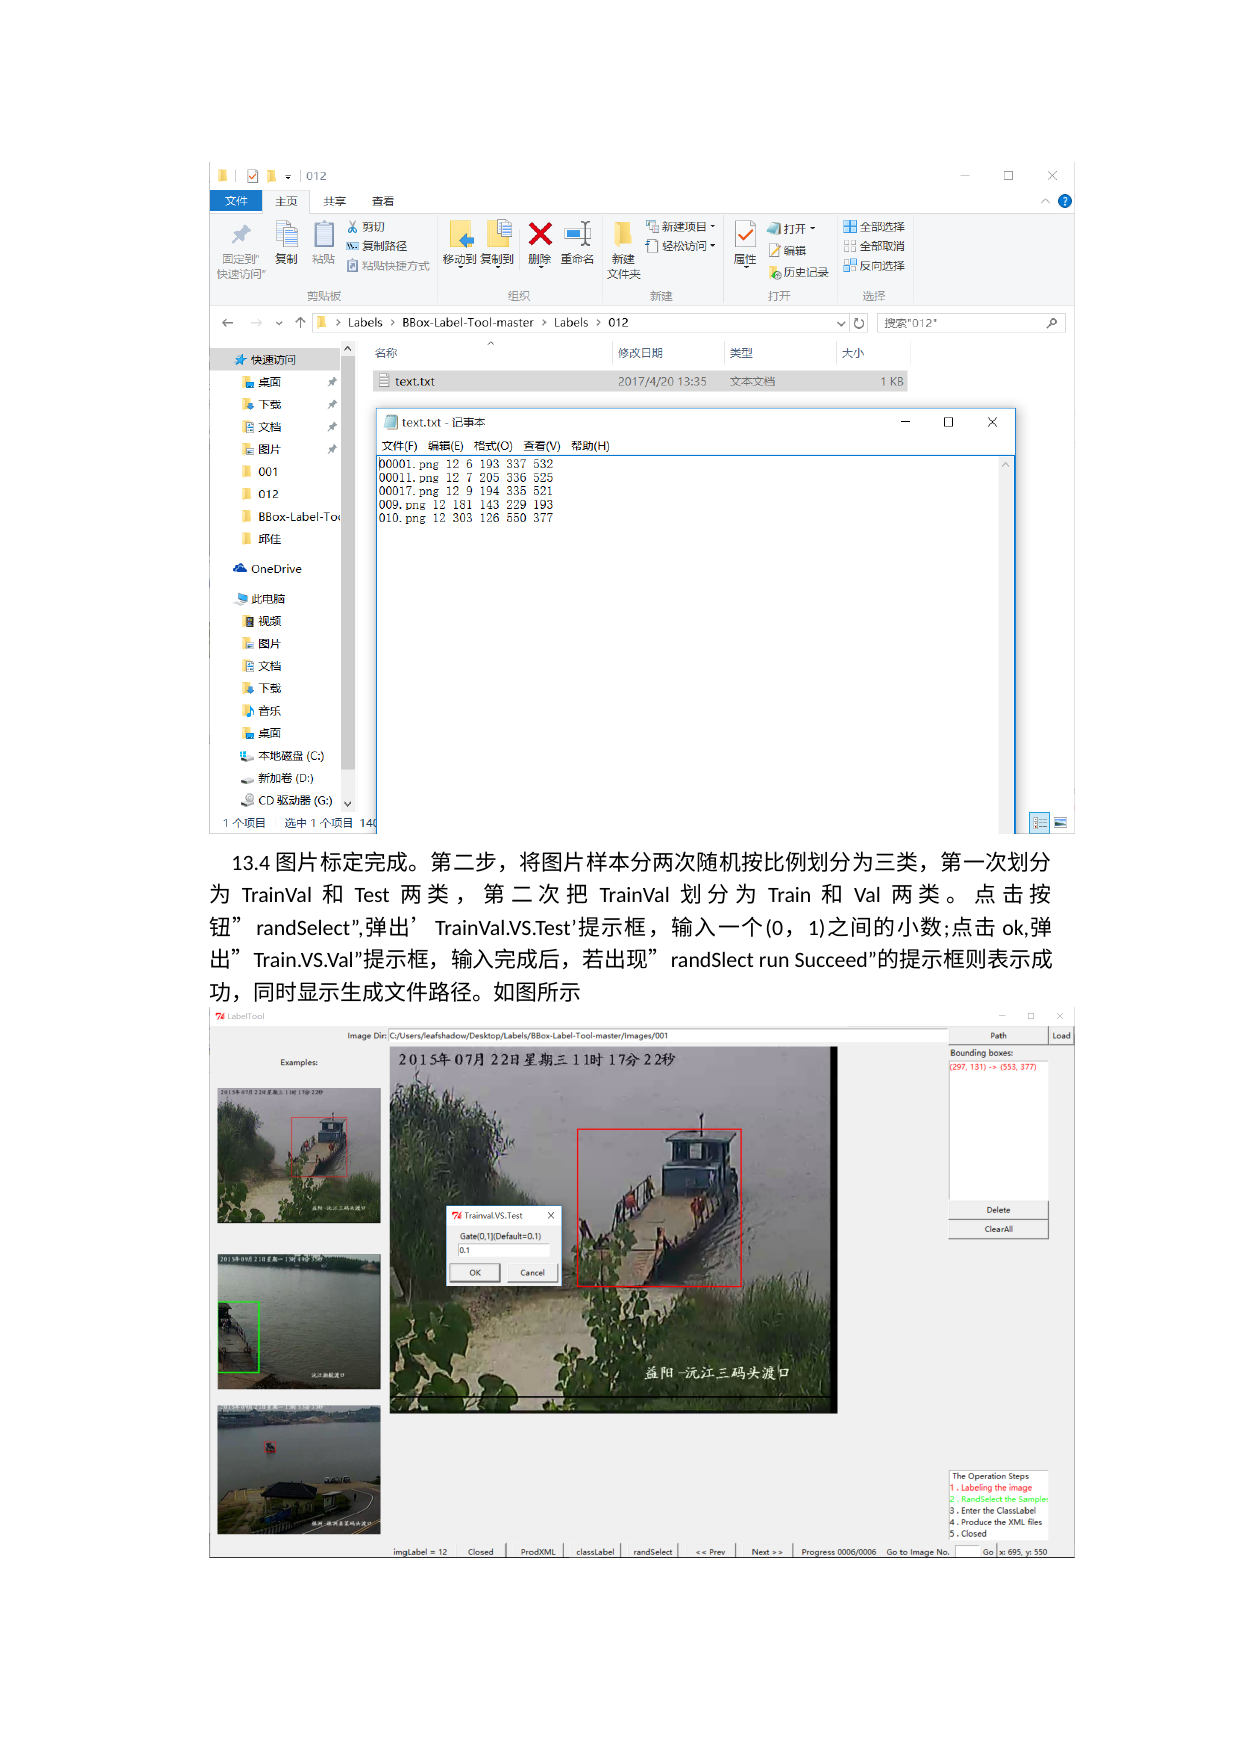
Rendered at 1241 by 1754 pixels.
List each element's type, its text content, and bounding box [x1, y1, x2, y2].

picture [209, 1007, 1075, 1558]
picture [209, 162, 1075, 834]
text 13.4 图片标定完成。第二步，将图片样本分两次随机按比例划分为三类，第一次划分为TrainVal和Test两类，第二次把TrainVal划分为Train和Val两类。点击按钮”randSelect”,弹出’TrainVal.VS.Test’提示框，输入一个(0，1)之间的小数;点击ok,弹出”Train.VS.Val”提示框，输入完成后，若出现”randSlect run Succeed”的提示框则表示成功，同时显示生成文件路径。如图所示 [209, 844, 1053, 1007]
